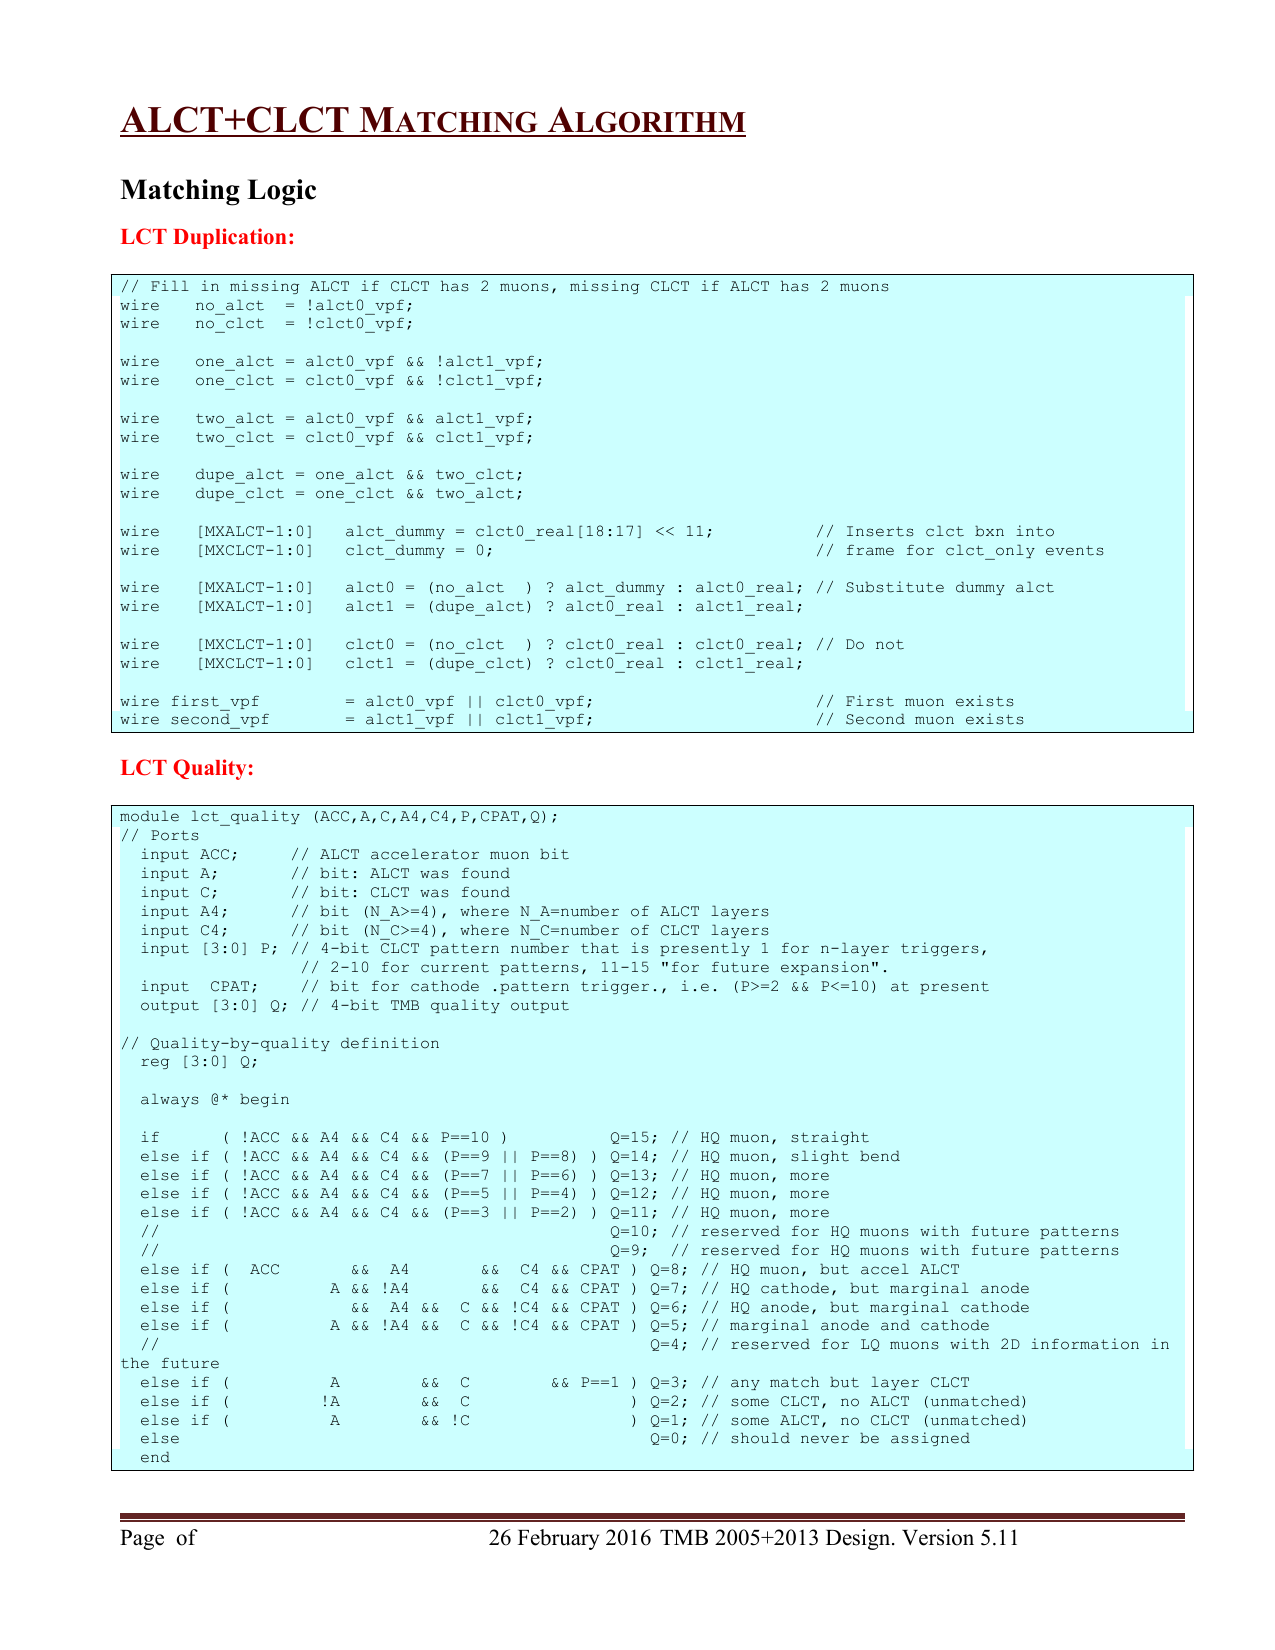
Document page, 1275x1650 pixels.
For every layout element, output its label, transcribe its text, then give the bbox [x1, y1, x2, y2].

subtitle Matching Logic [120, 172, 1185, 206]
text input ACC; // ALCT accelerator muon bit [120, 846, 1185, 864]
text input CPAT; // bit for cathode .pattern trigger., i.e. (P>=2 && P<=10) at present [120, 978, 1185, 996]
text else Q=0; // should never be assigned [120, 1430, 1185, 1446]
text else if ( A && !C ) Q=1; // some ALCT, no CLCT (unmatched) [120, 1411, 1185, 1430]
text reg [3:0] Q; [120, 1053, 1185, 1072]
text wire [MXCLCT-1:0] clct_dummy = 0; // frame for clct_only events [120, 541, 1185, 560]
text input C; // bit: CLCT was found [120, 883, 1185, 902]
text input A4; // bit (N_A>=4), where N_A=number of ALCT layers [120, 902, 1185, 921]
text else if ( A && C && P==1 ) Q=3; // any match but layer CLCT [120, 1373, 1185, 1392]
text wire two_alct = alct0_vpf && alct1_vpf; [120, 409, 1185, 428]
text else if ( !ACC && A4 && C4 && (P==7 || P==6) ) Q=13; // HQ muon, more [120, 1166, 1185, 1185]
text input A; // bit: ALCT was found [120, 864, 1185, 883]
text wire no_clct = !clct0_vpf; [120, 315, 1185, 334]
text // Ports [120, 827, 1185, 846]
text LCT Duplication: [120, 223, 1185, 249]
text end [112, 1446, 1193, 1470]
text else if ( A && !A4 && C && !C4 && CPAT ) Q=5; // marginal anode and cathode [120, 1317, 1185, 1336]
text // Fill in missing ALCT if CLCT has 2 muons, missing CLCT if ALCT has 2 muons [112, 275, 1193, 296]
text input C4; // bit (N_C>=4), where N_C=number of CLCT layers [120, 921, 1185, 940]
text module lct_quality (ACC,A,C,A4,C4,P,CPAT,Q); [112, 806, 1193, 827]
text wire second_vpf = alct1_vpf || clct1_vpf; // Second muon exists [112, 708, 1193, 732]
text else if ( !ACC && A4 && C4 && (P==3 || P==2) ) Q=11; // HQ muon, more [120, 1204, 1185, 1223]
text else if ( ACC && A4 && C4 && CPAT ) Q=8; // HQ muon, but accel ALCT [120, 1260, 1185, 1279]
text if ( !ACC && A4 && C4 && P==10 ) Q=15; // HQ muon, straight [120, 1128, 1185, 1147]
text else if ( !ACC && A4 && C4 && (P==5 || P==4) ) Q=12; // HQ muon, more [120, 1185, 1185, 1204]
text wire [MXALCT-1:0] alct_dummy = clct0_real[18:17] << 11; // Inserts clct bxn into [120, 522, 1185, 541]
text wire [MXCLCT-1:0] clct1 = (dupe_clct) ? clct0_real : clct1_real; [120, 654, 1185, 673]
text // Q=10; // reserved for HQ muons with future patterns [120, 1223, 1185, 1242]
text always @* begin [120, 1091, 1185, 1109]
text wire dupe_alct = one_alct && two_clct; [120, 466, 1185, 485]
text // Q=4; // reserved for LQ muons with 2D information in the future [120, 1336, 1185, 1373]
subtitle ALCT+CLCT Matching Algorithm [120, 97, 1185, 141]
text // Quality-by-quality definition [120, 1034, 1185, 1053]
text // 2-10 for current patterns, 11-15 "for future expansion". [120, 959, 1185, 978]
text else if ( !ACC && A4 && C4 && (P==9 || P==8) ) Q=14; // HQ muon, slight bend [120, 1147, 1185, 1166]
text wire one_clct = clct0_vpf && !clct1_vpf; [120, 372, 1185, 390]
text input [3:0] P; // 4-bit CLCT pattern number that is presently 1 for n-layer triggers, [120, 940, 1185, 959]
text else if ( A && !A4 && C4 && CPAT ) Q=7; // HQ cathode, but marginal anode [120, 1279, 1185, 1298]
text wire [MXALCT-1:0] alct1 = (dupe_alct) ? alct0_real : alct1_real; [120, 598, 1185, 617]
subtitle LCT Quality: [120, 754, 1185, 780]
text wire first_vpf = alct0_vpf || clct0_vpf; // First muon exists [120, 692, 1185, 708]
text wire one_alct = alct0_vpf && !alct1_vpf; [120, 353, 1185, 372]
text wire dupe_clct = one_clct && two_alct; [120, 485, 1185, 503]
text // Q=9; // reserved for HQ muons with future patterns [120, 1242, 1185, 1260]
text wire [MXCLCT-1:0] clct0 = (no_clct ) ? clct0_real : clct0_real; // Do not [120, 636, 1185, 654]
text wire no_alct = !alct0_vpf; [120, 296, 1185, 315]
text else if ( && A4 && C && !C4 && CPAT ) Q=6; // HQ anode, but marginal cathode [120, 1298, 1185, 1317]
text wire [MXALCT-1:0] alct0 = (no_alct ) ? alct_dummy : alct0_real; // Substitute dummy alct [120, 579, 1185, 598]
text output [3:0] Q; // 4-bit TMB quality output [120, 996, 1185, 1015]
text wire two_clct = clct0_vpf && clct1_vpf; [120, 428, 1185, 447]
text else if ( !A && C ) Q=2; // some CLCT, no ALCT (unmatched) [120, 1392, 1185, 1411]
